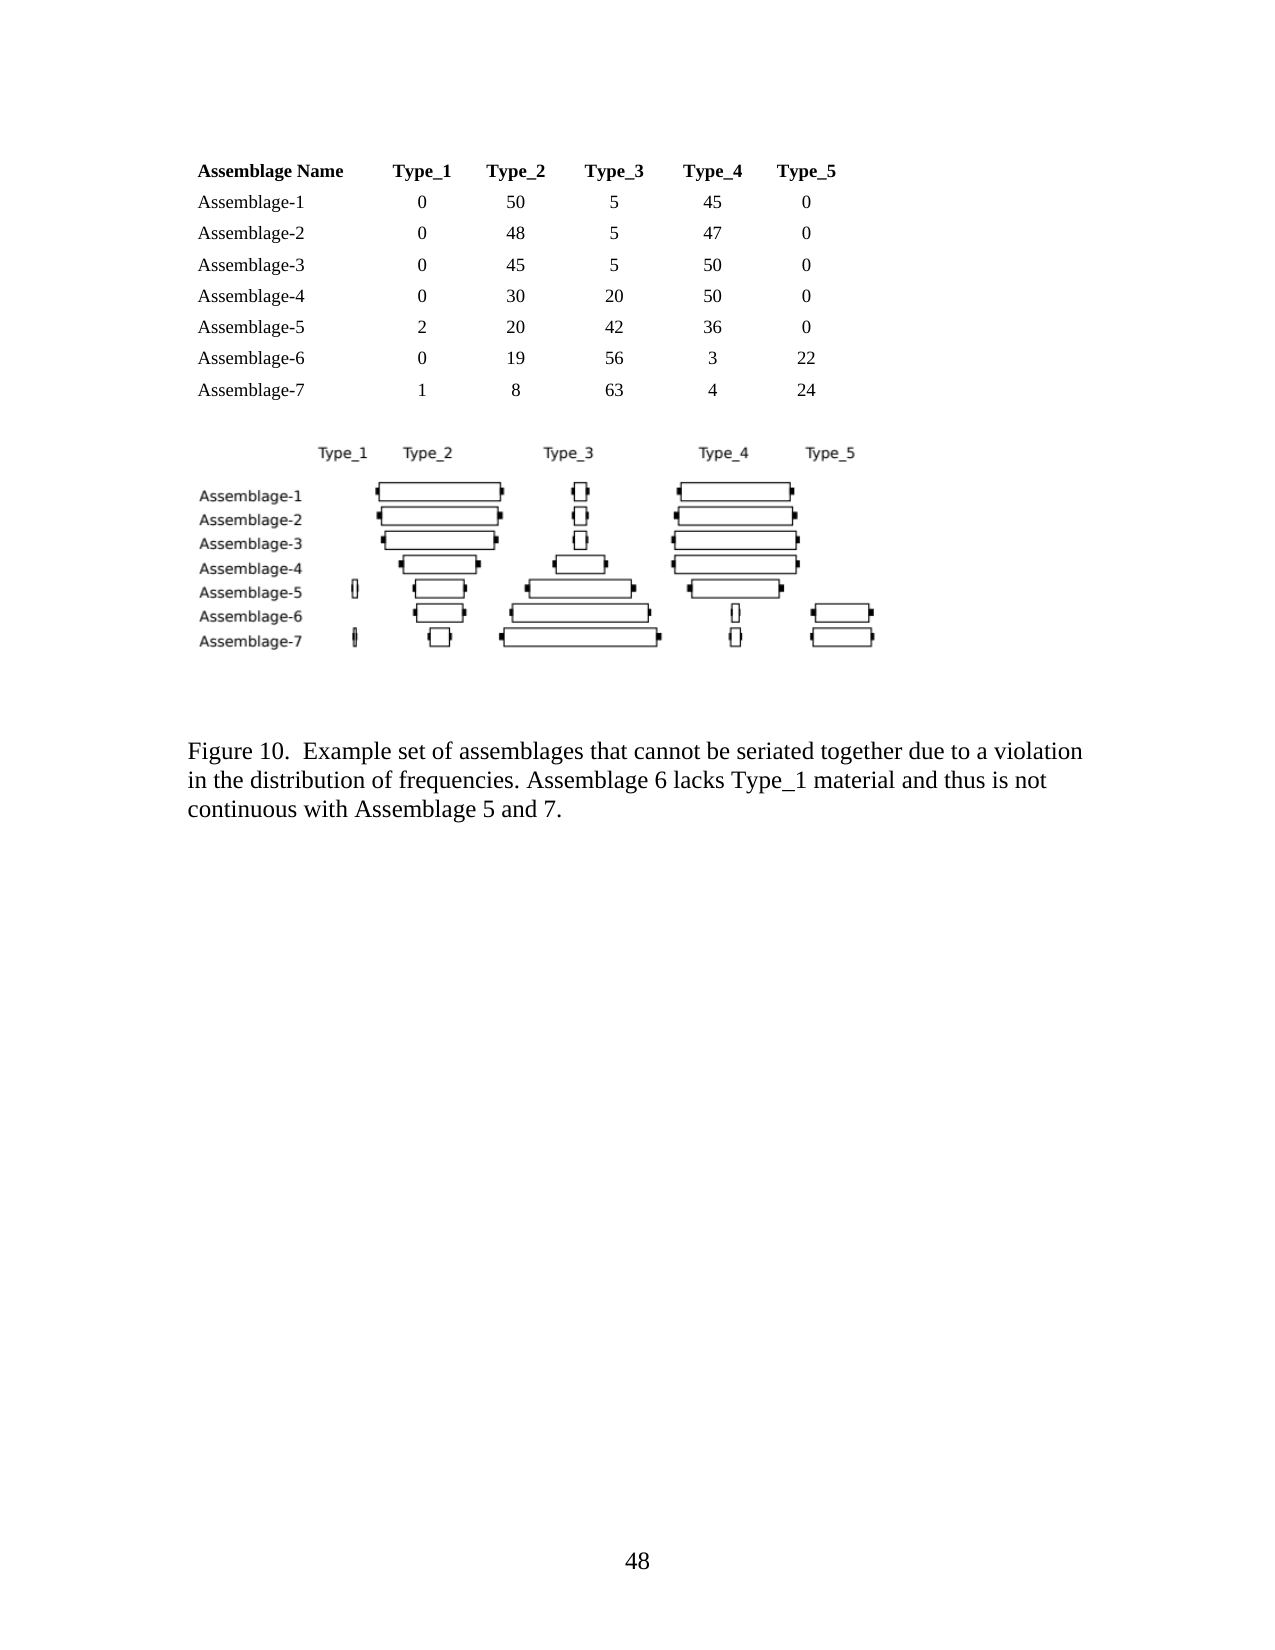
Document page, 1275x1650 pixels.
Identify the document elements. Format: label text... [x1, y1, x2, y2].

table_cell 0 [759, 244, 853, 275]
table_cell 2 [375, 306, 469, 337]
table_cell 63 [563, 369, 666, 400]
table_cell 20 [469, 306, 562, 337]
table_cell 56 [563, 338, 666, 369]
table_cell 30 [469, 275, 562, 306]
table_cell 8 [469, 369, 562, 400]
table_cell 22 [759, 338, 853, 369]
table_cell 47 [666, 213, 759, 244]
table_header Type_3 [563, 150, 666, 181]
table_cell 0 [375, 338, 469, 369]
table_cell Assemblage-1 [186, 181, 375, 212]
table_cell 4 [666, 369, 759, 400]
table_cell Assemblage-6 [186, 338, 375, 369]
table_cell 24 [759, 369, 853, 400]
table_cell Assemblage-2 [186, 213, 375, 244]
table_cell 50 [666, 244, 759, 275]
table_cell 0 [375, 275, 469, 306]
table_cell 48 [469, 213, 562, 244]
table_cell 0 [759, 213, 853, 244]
table_header Type_5 [759, 150, 853, 181]
table_header Type_4 [666, 150, 759, 181]
table_cell 0 [759, 306, 853, 337]
table_cell 0 [375, 244, 469, 275]
table_cell 50 [469, 181, 562, 212]
table_cell 45 [469, 244, 562, 275]
table_cell 50 [666, 275, 759, 306]
table_cell 5 [563, 244, 666, 275]
table_cell Assemblage-7 [186, 369, 375, 400]
table_cell 42 [563, 306, 666, 337]
table_cell 5 [563, 213, 666, 244]
table_cell 45 [666, 181, 759, 212]
table_cell 0 [375, 213, 469, 244]
table_cell Assemblage-5 [186, 306, 375, 337]
text Figure 10. Example set of assemblages that cannot be seriated together due to a violation in the distribution of frequencies. Assemblage 6 lacks Type_1 material and thus is not continuous with Assemblage 5 and 7. [187, 736, 1087, 823]
table_header Type_2 [469, 150, 562, 181]
table_header Assemblage Name [186, 150, 375, 181]
table_cell 20 [563, 275, 666, 306]
table_cell Assemblage-3 [186, 244, 375, 275]
table_header Type_1 [375, 150, 469, 181]
table_cell 5 [563, 181, 666, 212]
table_cell 19 [469, 338, 562, 369]
table_cell 1 [375, 369, 469, 400]
table_cell 0 [375, 181, 469, 212]
table_cell 0 [759, 181, 853, 212]
table_cell 0 [759, 275, 853, 306]
table_cell 36 [666, 306, 759, 337]
table_cell 3 [666, 338, 759, 369]
table_cell Assemblage-4 [186, 275, 375, 306]
